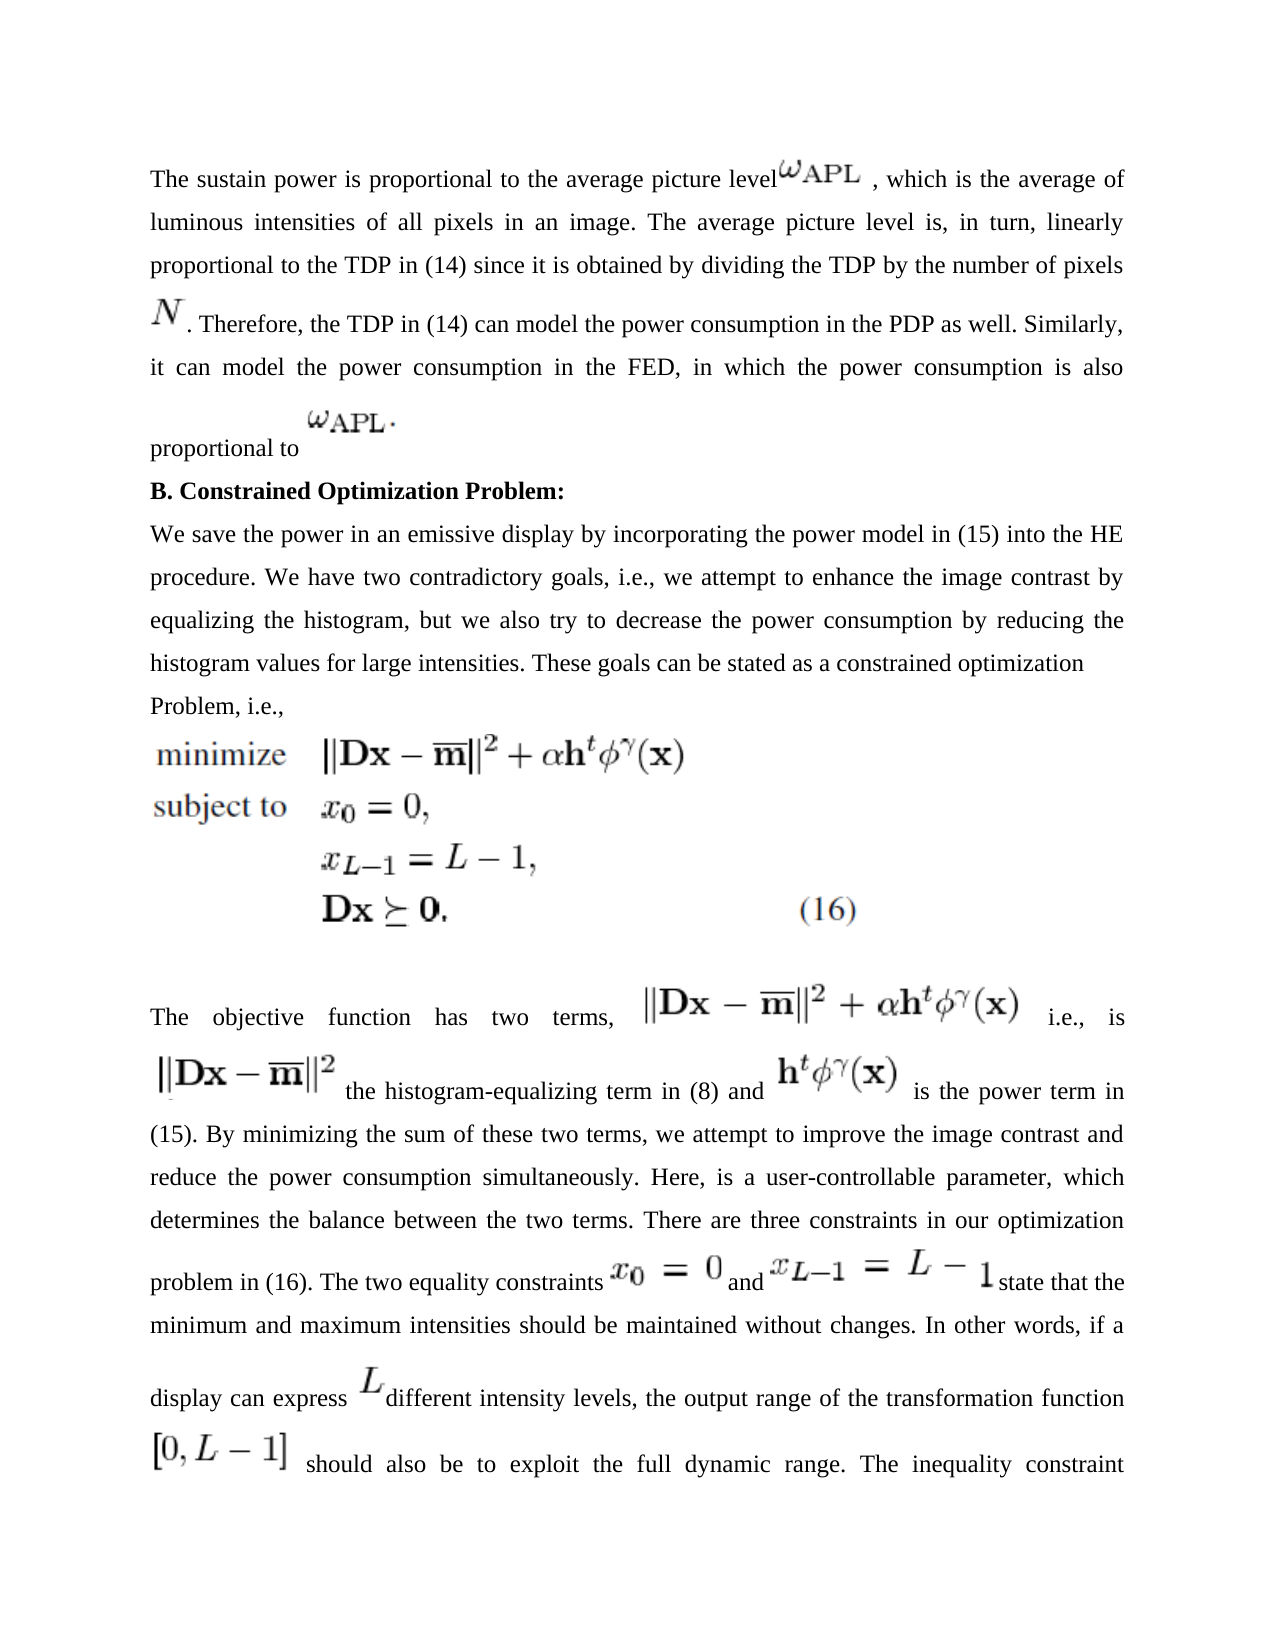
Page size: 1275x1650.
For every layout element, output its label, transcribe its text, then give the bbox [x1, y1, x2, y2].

text Problem, i.e., [150, 691, 1125, 720]
text We save the power in an emissive display by incorporating the power model in (15) into the HE procedure. We have two contradictory goals, i.e., we attempt to enhance the image contrast by equalizing the histogram, but we also try to decrease the power consumption by reducing the histogram values for large intensities. These goals can be stated as a constrained optimization [150, 519, 1125, 677]
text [150, 150, 1125, 461]
text B. Constrained Optimization Problem: [150, 476, 1125, 504]
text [150, 970, 1125, 1478]
